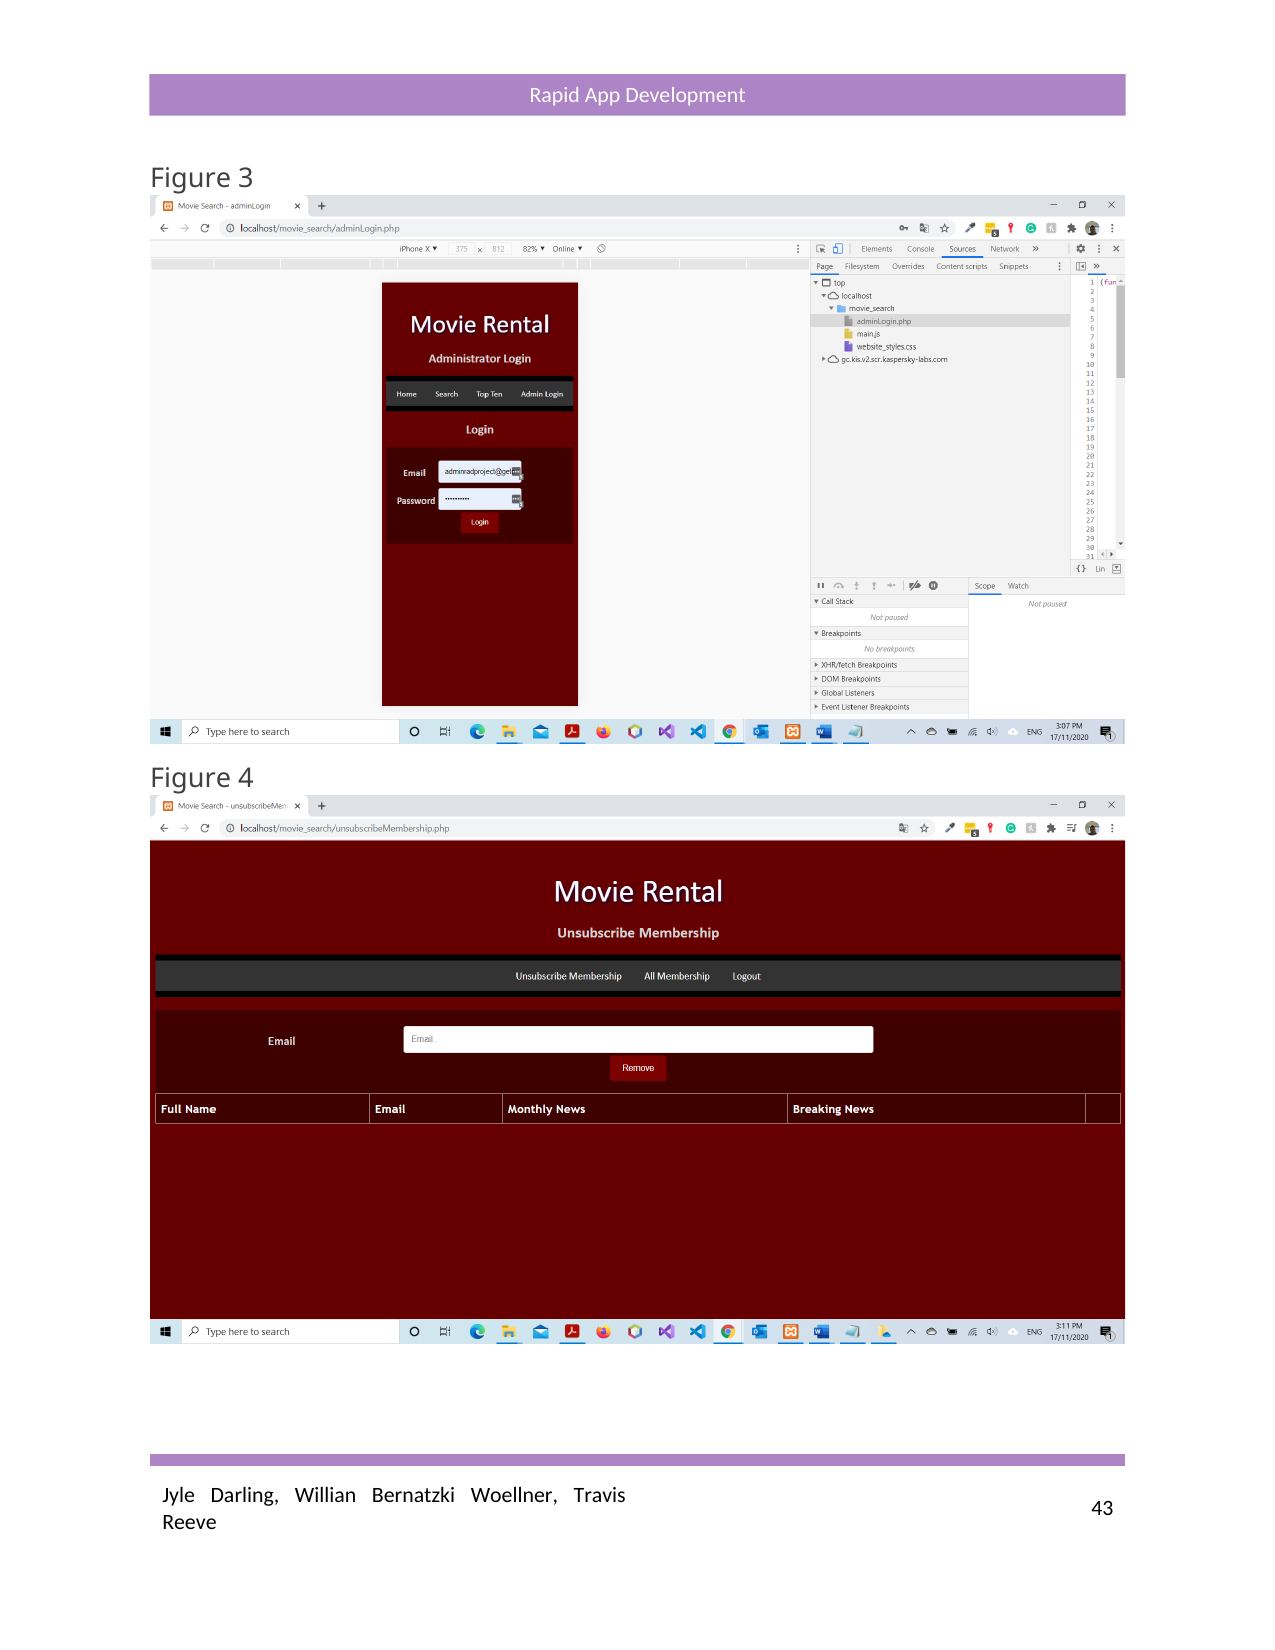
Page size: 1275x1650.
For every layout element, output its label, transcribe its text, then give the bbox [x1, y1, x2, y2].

subtitle Figure 3 [150, 158, 1125, 195]
picture [150, 795, 1125, 1344]
subtitle Figure 4 [150, 759, 1125, 795]
picture [150, 195, 1125, 744]
